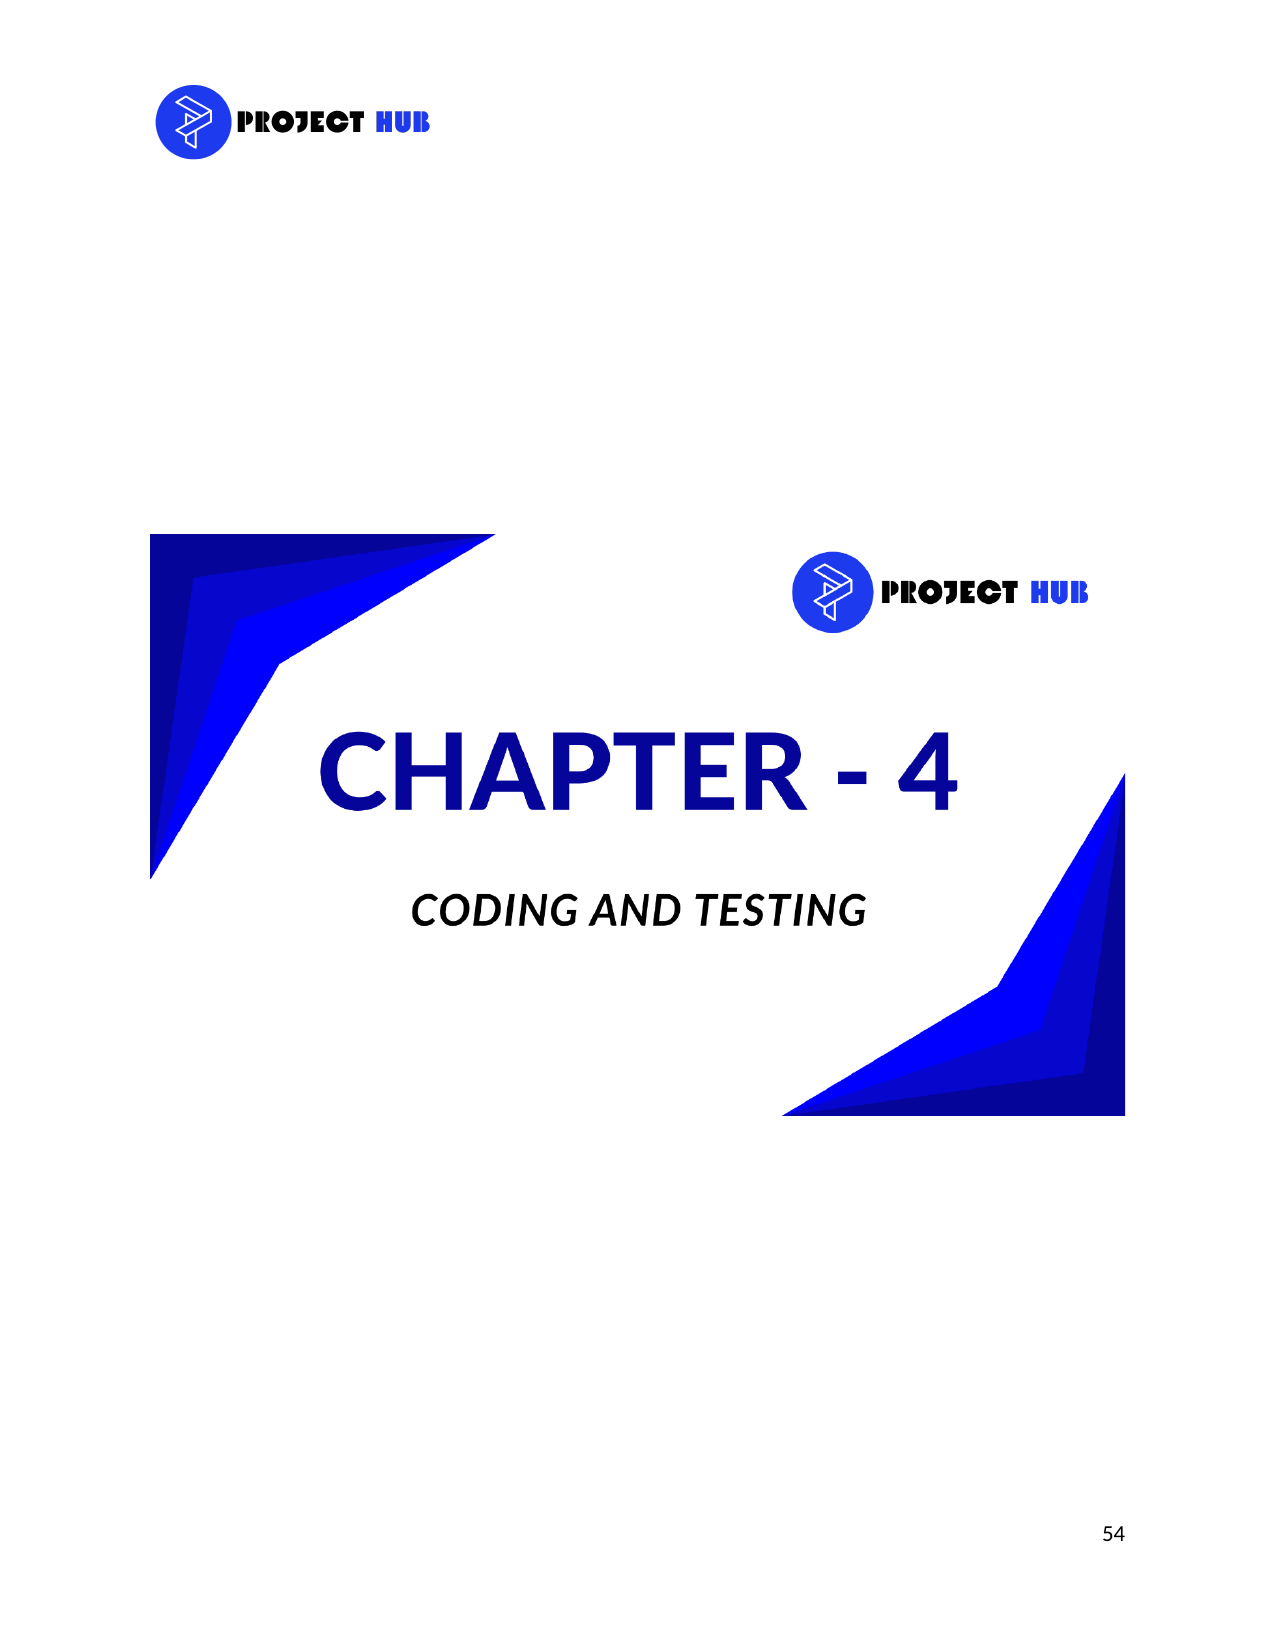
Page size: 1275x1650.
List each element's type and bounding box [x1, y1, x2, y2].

picture [150, 75, 454, 164]
picture [150, 534, 1125, 1116]
